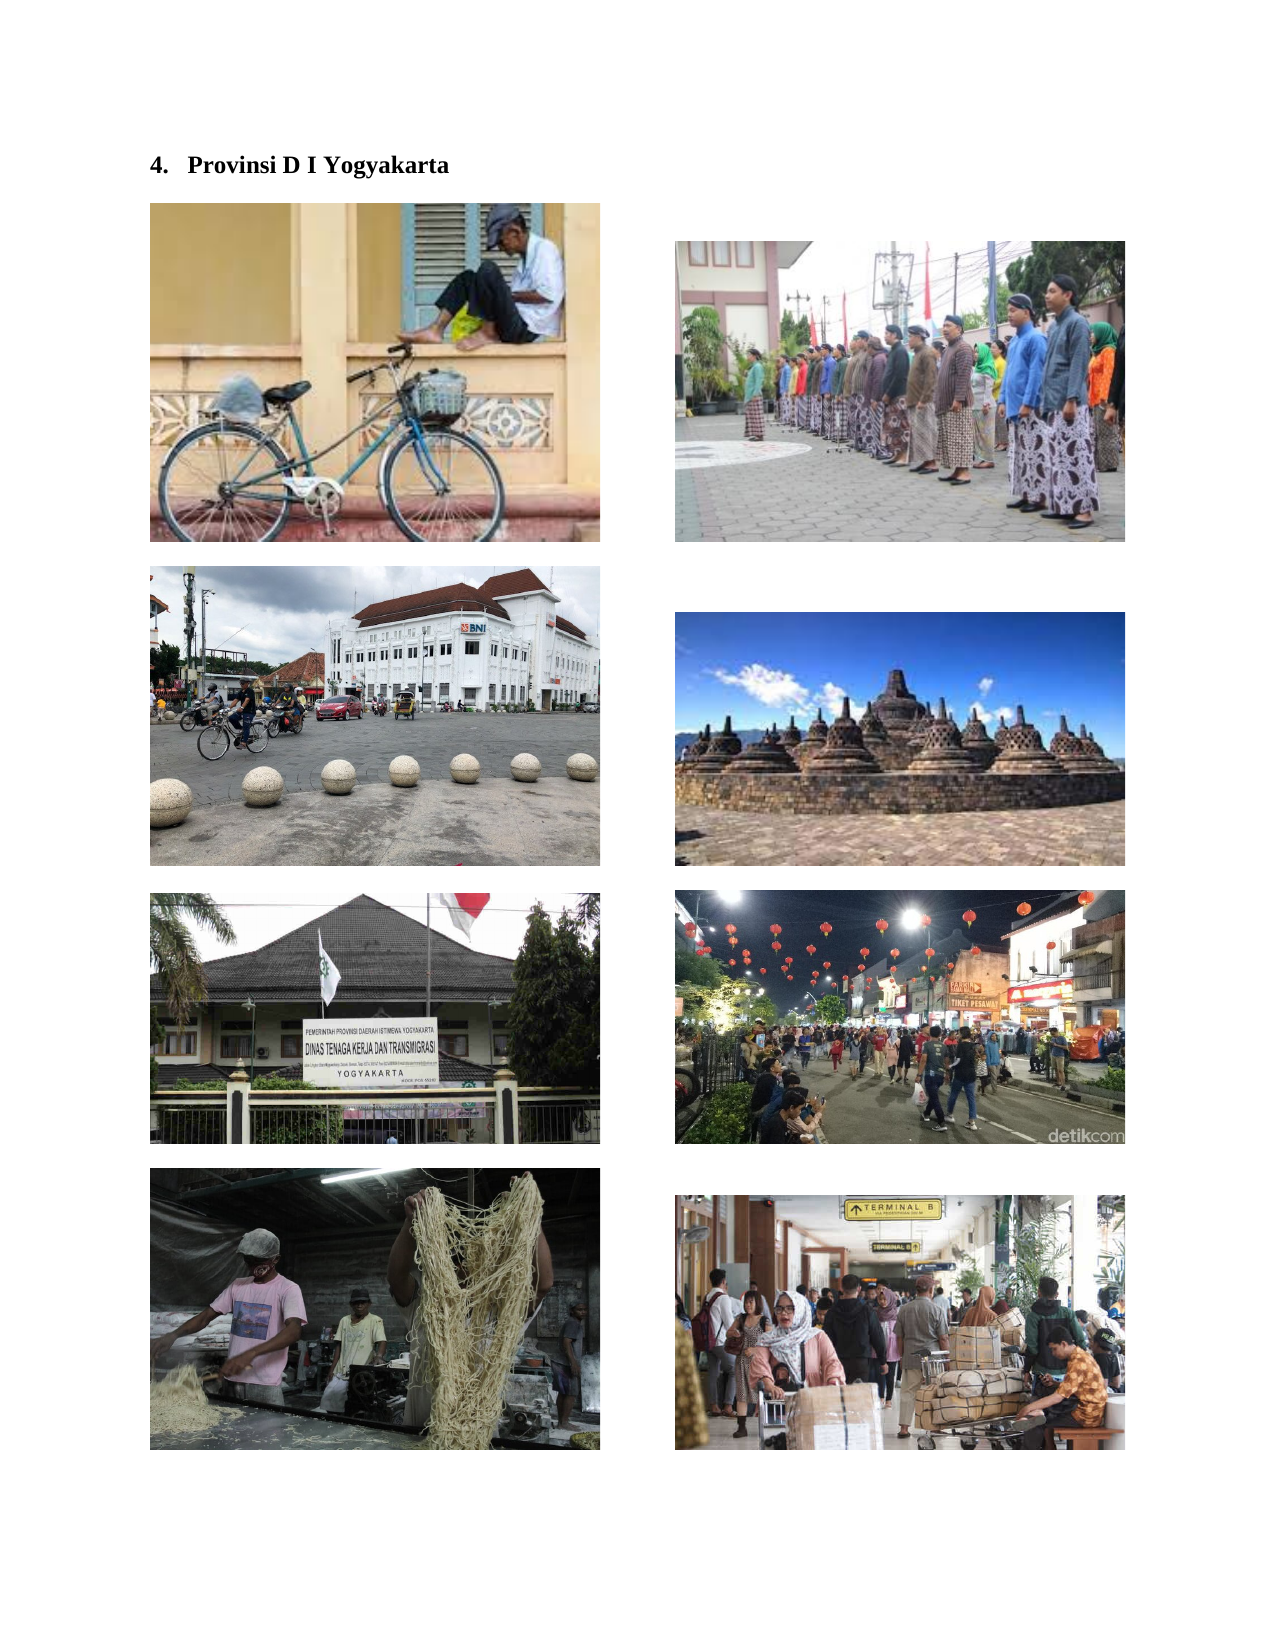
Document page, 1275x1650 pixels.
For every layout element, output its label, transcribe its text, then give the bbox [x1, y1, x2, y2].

list Provinsi D I Yogyakarta [150, 150, 1125, 179]
picture [150, 203, 600, 542]
picture [675, 1195, 1125, 1450]
picture [150, 893, 600, 1144]
picture [150, 566, 600, 866]
picture [675, 890, 1125, 1144]
picture [675, 241, 1125, 542]
picture [675, 612, 1125, 866]
picture [150, 1168, 600, 1450]
